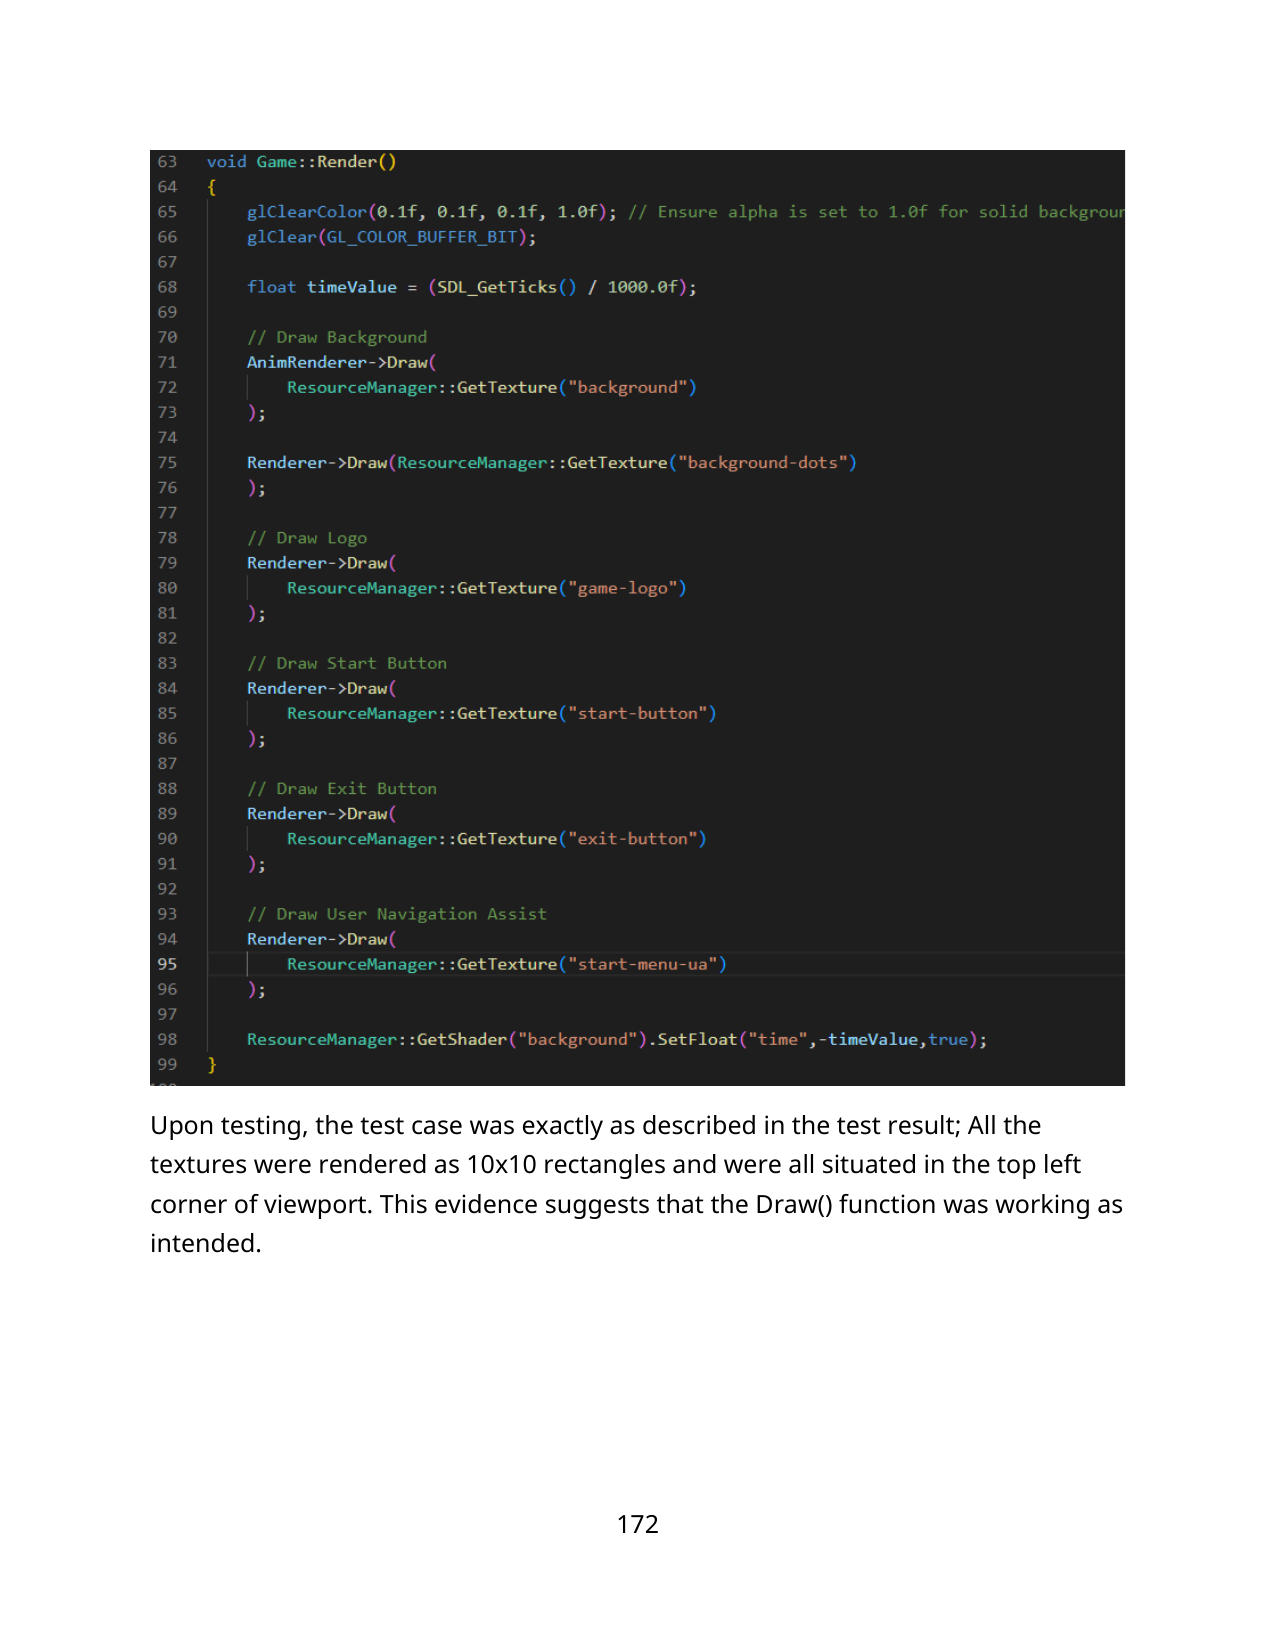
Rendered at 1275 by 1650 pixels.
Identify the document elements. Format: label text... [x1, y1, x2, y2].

picture [150, 150, 1125, 1086]
text Upon testing, the test case was exactly as described in the test result; All the textures were rendered as 10x10 rectangles and were all situated in the top left corner of viewport. This evidence suggests that the Draw() function was working as intended. [150, 1107, 1125, 1260]
